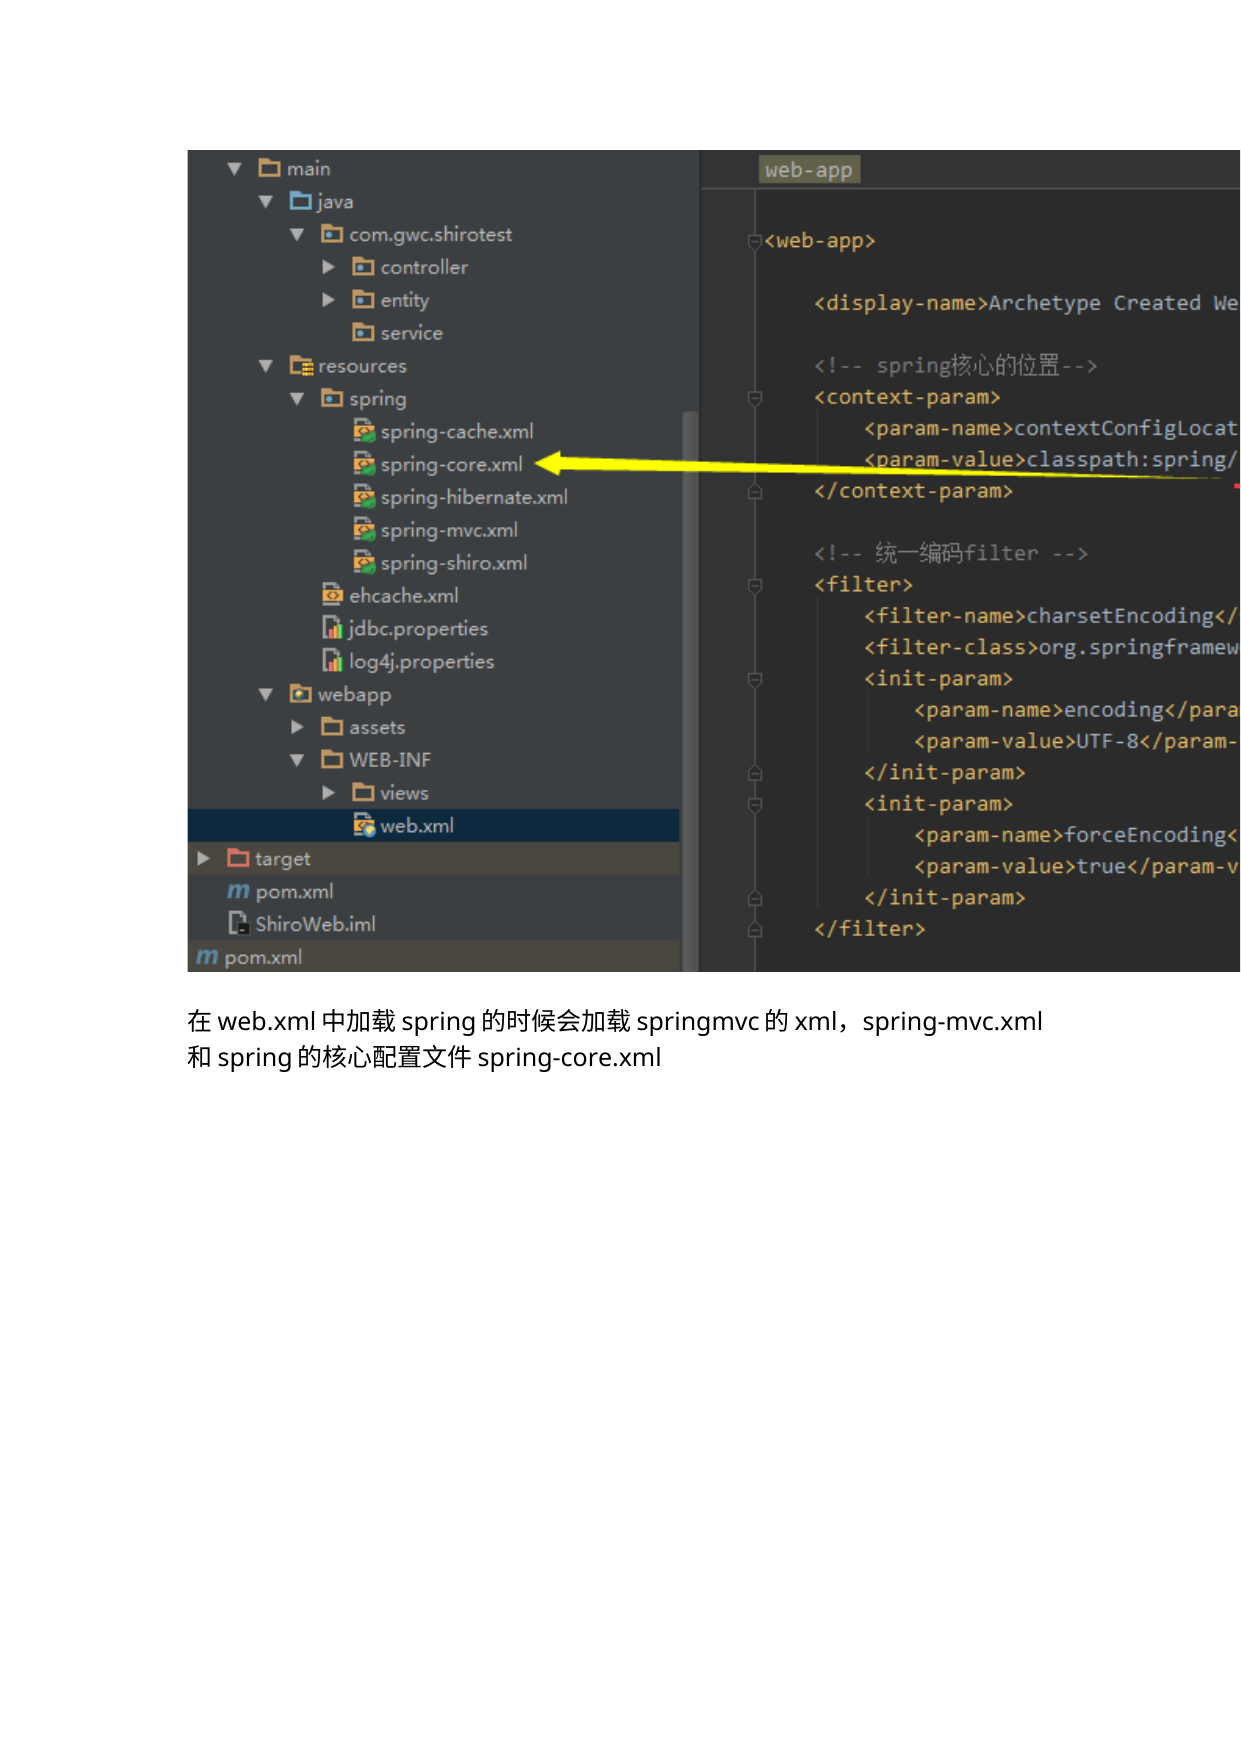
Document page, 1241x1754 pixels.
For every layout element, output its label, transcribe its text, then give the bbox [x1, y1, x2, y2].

picture [187, 150, 1241, 972]
text 在web.xml中加载spring的时候会加载springmvc的xml，spring-mvc.xml 和spring的核心配置文件spring-core.xml [187, 1001, 1053, 1073]
